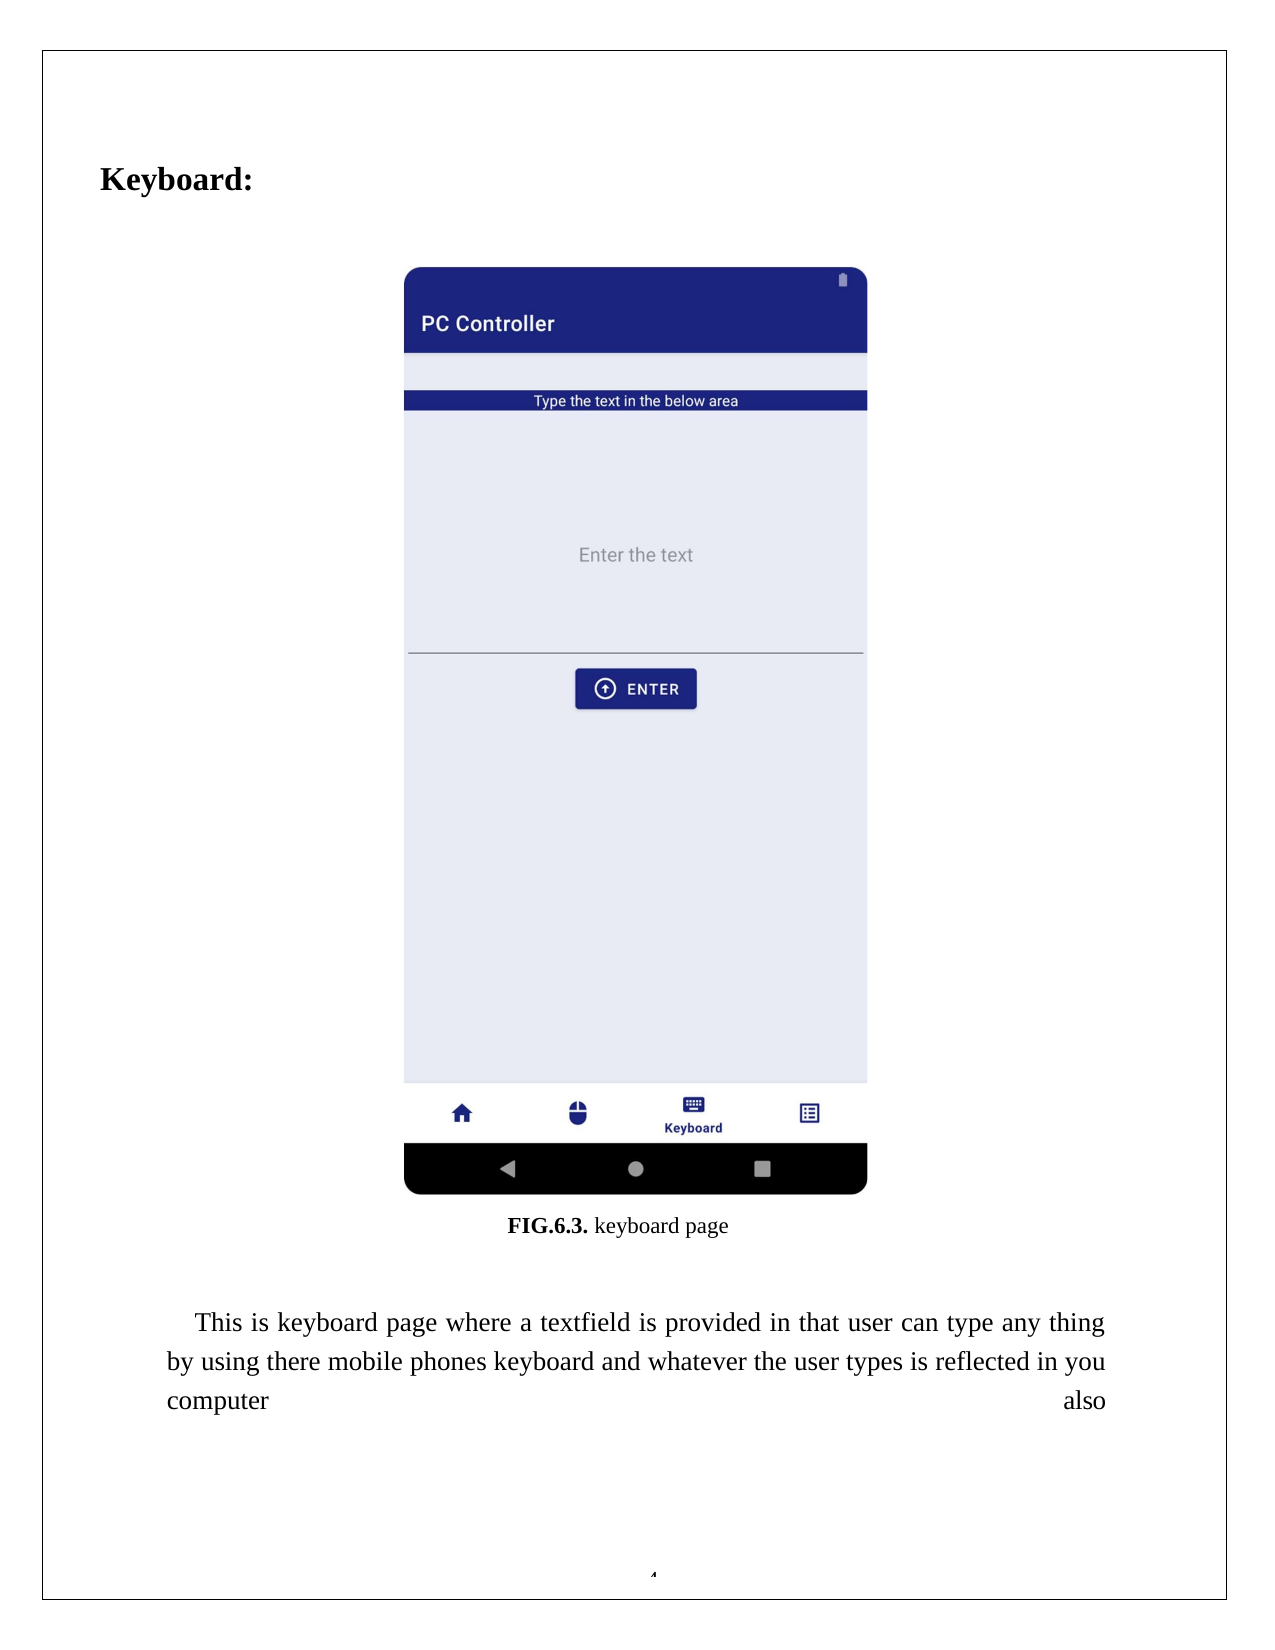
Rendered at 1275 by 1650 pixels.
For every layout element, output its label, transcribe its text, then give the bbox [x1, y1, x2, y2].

text This is keyboard page where a textfield is provided in that user can type any thing by using there mobile phones keyboard and whatever the user types is reflected in you computer also [167, 1306, 1107, 1415]
picture [403, 266, 868, 1195]
text Keyboard: [100, 159, 1226, 197]
text FIG.6.3. keyboard page [186, 1212, 1050, 1238]
